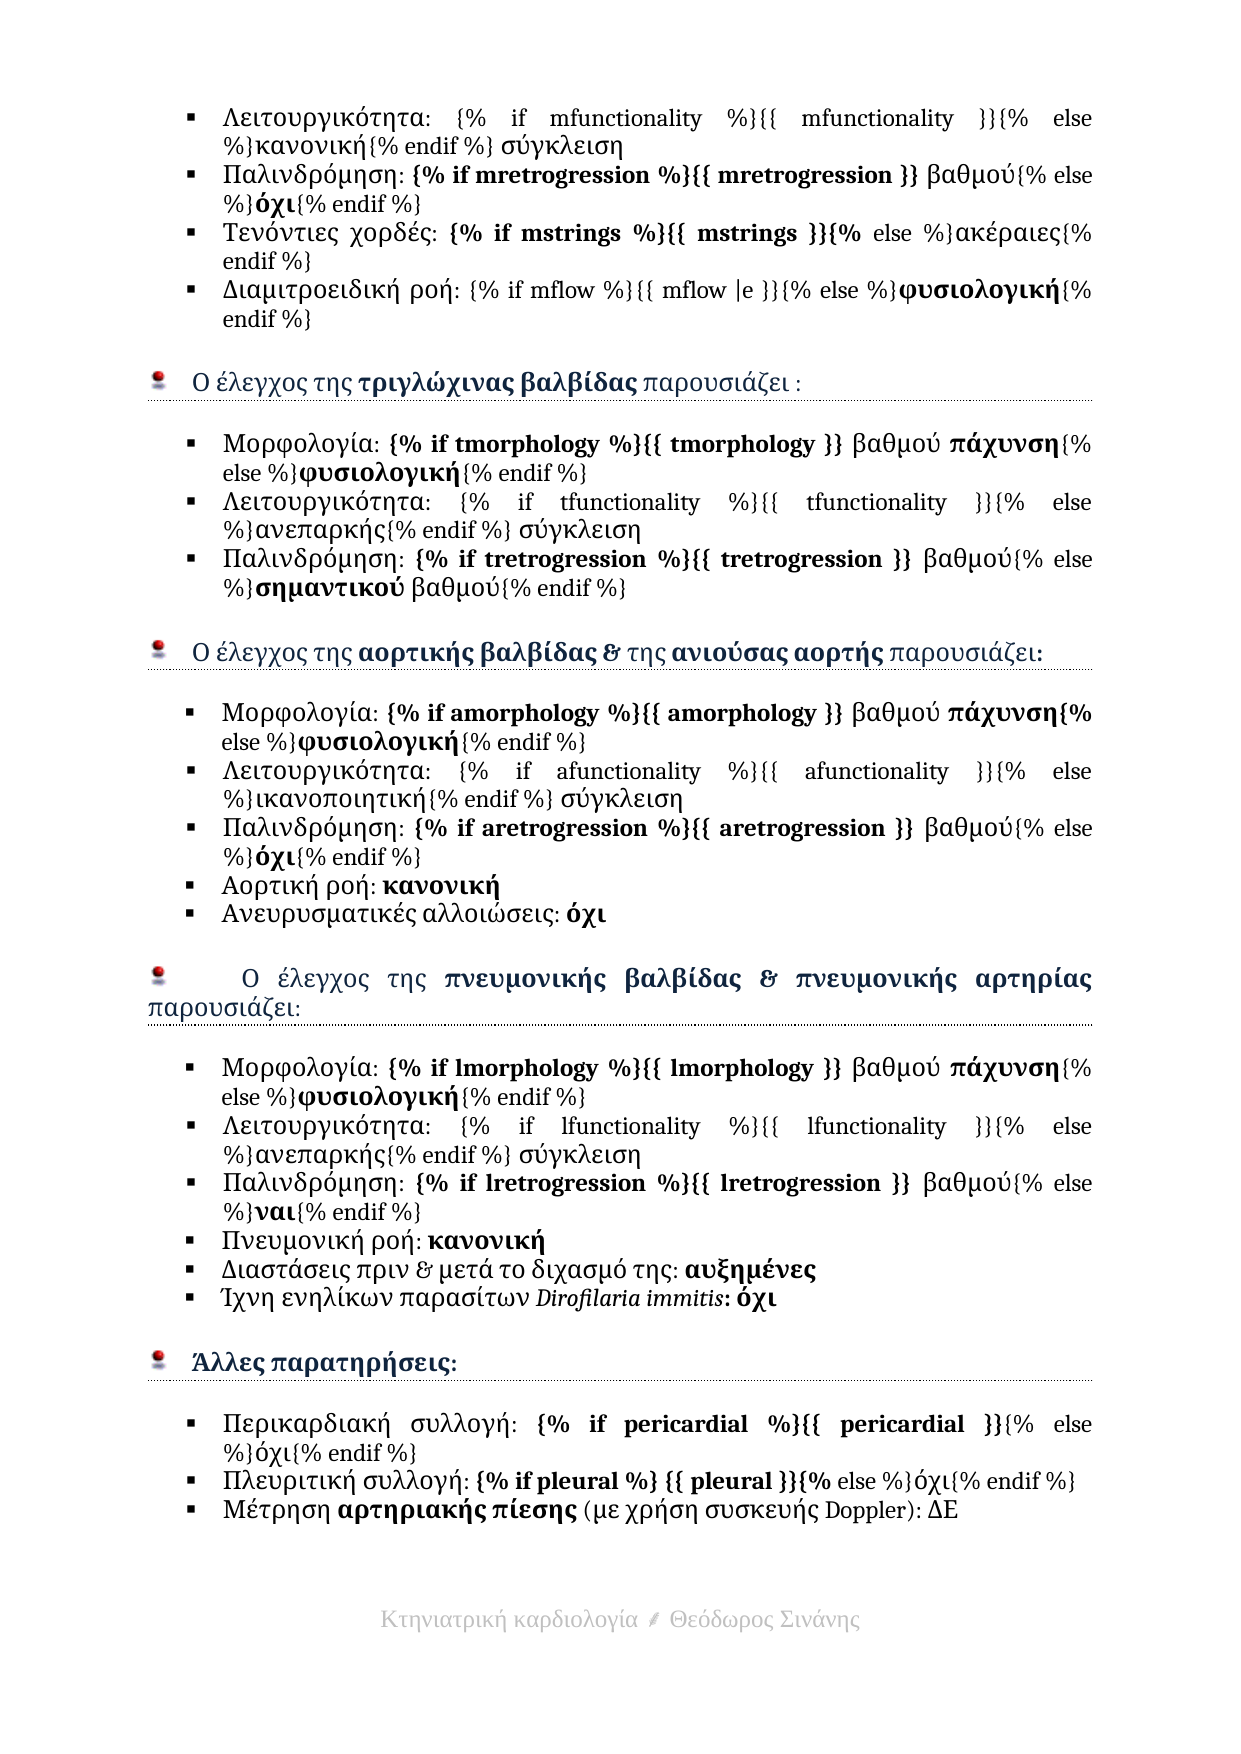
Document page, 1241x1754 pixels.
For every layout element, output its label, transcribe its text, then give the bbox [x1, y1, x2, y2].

list Μορφολογία: {% if tmorphology %}{{ tmorphology }} βαθμού πάχυνση{% else %}φυσιολογική{% endif %} [185, 430, 1092, 487]
list Λειτουργικότητα: {% if mfunctionality %}{{ mfunctionality }}{% else %}κανονική{% endif %} σύγκλειση [185, 103, 1092, 161]
text Ο έλεγχος της αορτικής βαλβίδας & της ανιούσας αορτής παρουσιάζει: [148, 631, 1092, 670]
list Παλινδρόμηση: {% if mretrogression %}{{ mretrogression }} βαθμού{% else %}όχι{% endif %} [185, 161, 1092, 218]
text Ο έλεγχος της πνευμονικής βαλβίδας & πνευμονικής αρτηρίας παρουσιάζει: [148, 958, 1092, 1026]
list Πλευριτική συλλογή: {% if pleural %} {{ pleural }}{% else %}όχι{% endif %} [185, 1467, 1092, 1496]
list Λειτουργικότητα: {% if afunctionality %}{{ afunctionality }}{% else %}ικανοποιητική{% endif %} σύγκλειση [185, 757, 1092, 814]
list Ανευρυσματικές αλλοιώσεις: όχι [184, 900, 1092, 929]
text Άλλες παρατηρήσεις: [148, 1342, 1092, 1381]
list Λειτουργικότητα: {% if tfunctionality %}{{ tfunctionality }}{% else %}ανεπαρκής{% endif %} σύγκλειση [185, 487, 1092, 545]
list Μέτρηση αρτηριακής πίεσης (με χρήση συσκευής Doppler): ΔΕ [185, 1496, 1092, 1525]
picture [147, 1341, 170, 1372]
list Παλινδρόμηση: {% if lretrogression %}{{ lretrogression }} βαθμού{% else %}ναι{% endif %} [185, 1169, 1092, 1227]
list Μορφολογία: {% if amorphology %}{{ amorphology }} βαθμού πάχυνση{% else %}φυσιολογική{% endif %} [184, 699, 1092, 757]
list Τενόντιες χορδές: {% if mstrings %}{{ mstrings }}{% else %}ακέραιες{% endif %} [185, 218, 1092, 276]
picture [147, 957, 170, 988]
picture [147, 631, 170, 661]
list Ίχνη ενηλίκων παρασίτων Dirofilaria immitis: όχι [184, 1284, 1092, 1313]
list Διαστάσεις πριν & μετά το διχασμό της: αυξημένες [184, 1256, 1092, 1284]
list Αορτική ροή: κανονική [184, 872, 1092, 900]
picture [147, 362, 170, 392]
list Παλινδρόμηση: {% if tretrogression %}{{ tretrogression }} βαθμού{% else %}σημαντικού βαθμού{% endif %} [185, 545, 1092, 602]
list Μορφολογία: {% if lmorphology %}{{ lmorphology }} βαθμού πάχυνση{% else %}φυσιολογική{% endif %} [184, 1054, 1092, 1112]
list Περικαρδιακή συλλογή: {% if pericardial %}{{ pericardial }}{% else %}όχι{% endif %} [185, 1410, 1092, 1467]
list Διαμιτροειδική ροή: {% if mflow %}{{ mflow |e }}{% else %}φυσιολογική{% endif %} [185, 276, 1092, 333]
list Λειτουργικότητα: {% if lfunctionality %}{{ lfunctionality }}{% else %}ανεπαρκής{% endif %} σύγκλειση [185, 1112, 1092, 1169]
list Πνευμονική ροή: κανονική [184, 1227, 1092, 1256]
text Ο έλεγχος της τριγλώχινας βαλβίδας παρουσιάζει : [148, 362, 1092, 401]
list Παλινδρόμηση: {% if aretrogression %}{{ aretrogression }} βαθμού{% else %}όχι{% endif %} [185, 814, 1092, 872]
